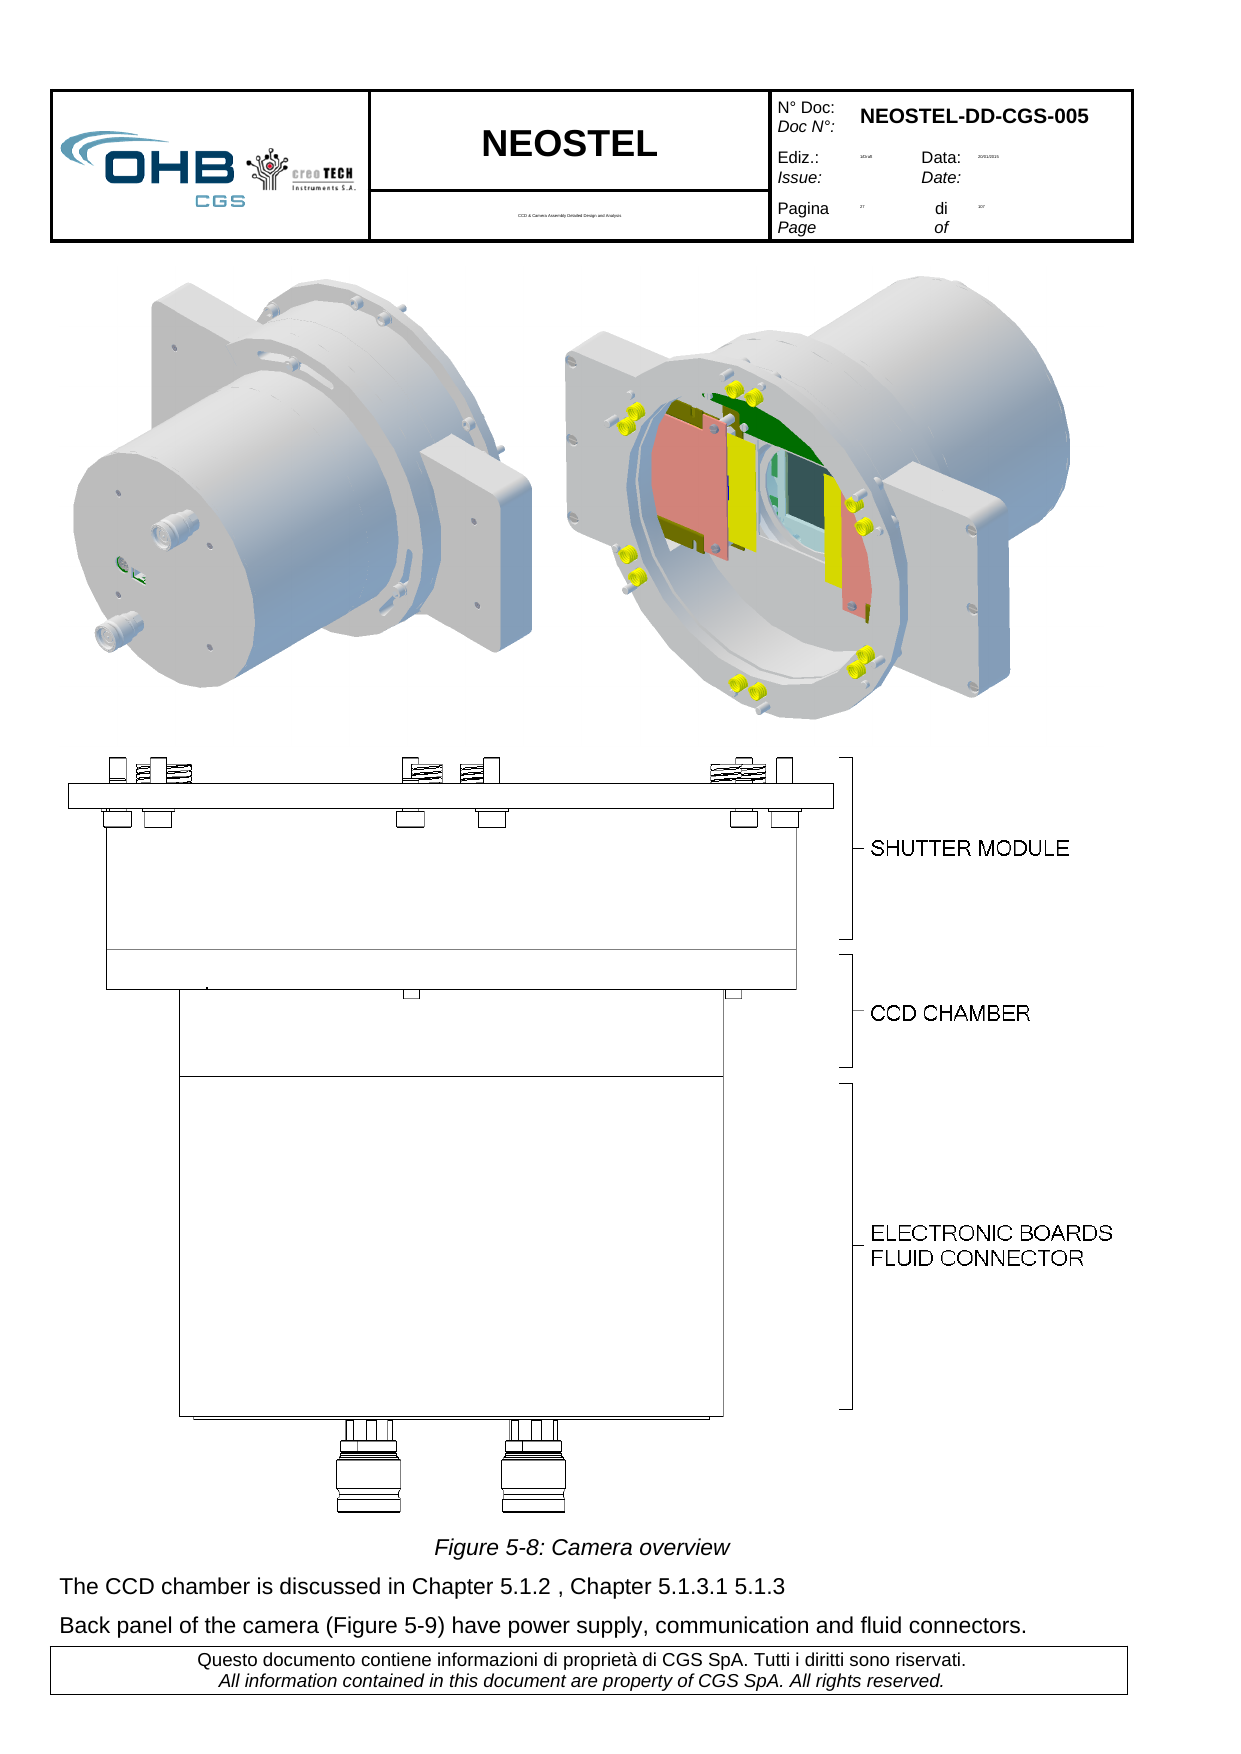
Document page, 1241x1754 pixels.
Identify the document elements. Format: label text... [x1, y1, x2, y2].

picture [59, 266, 1119, 1522]
picture [60, 131, 361, 207]
